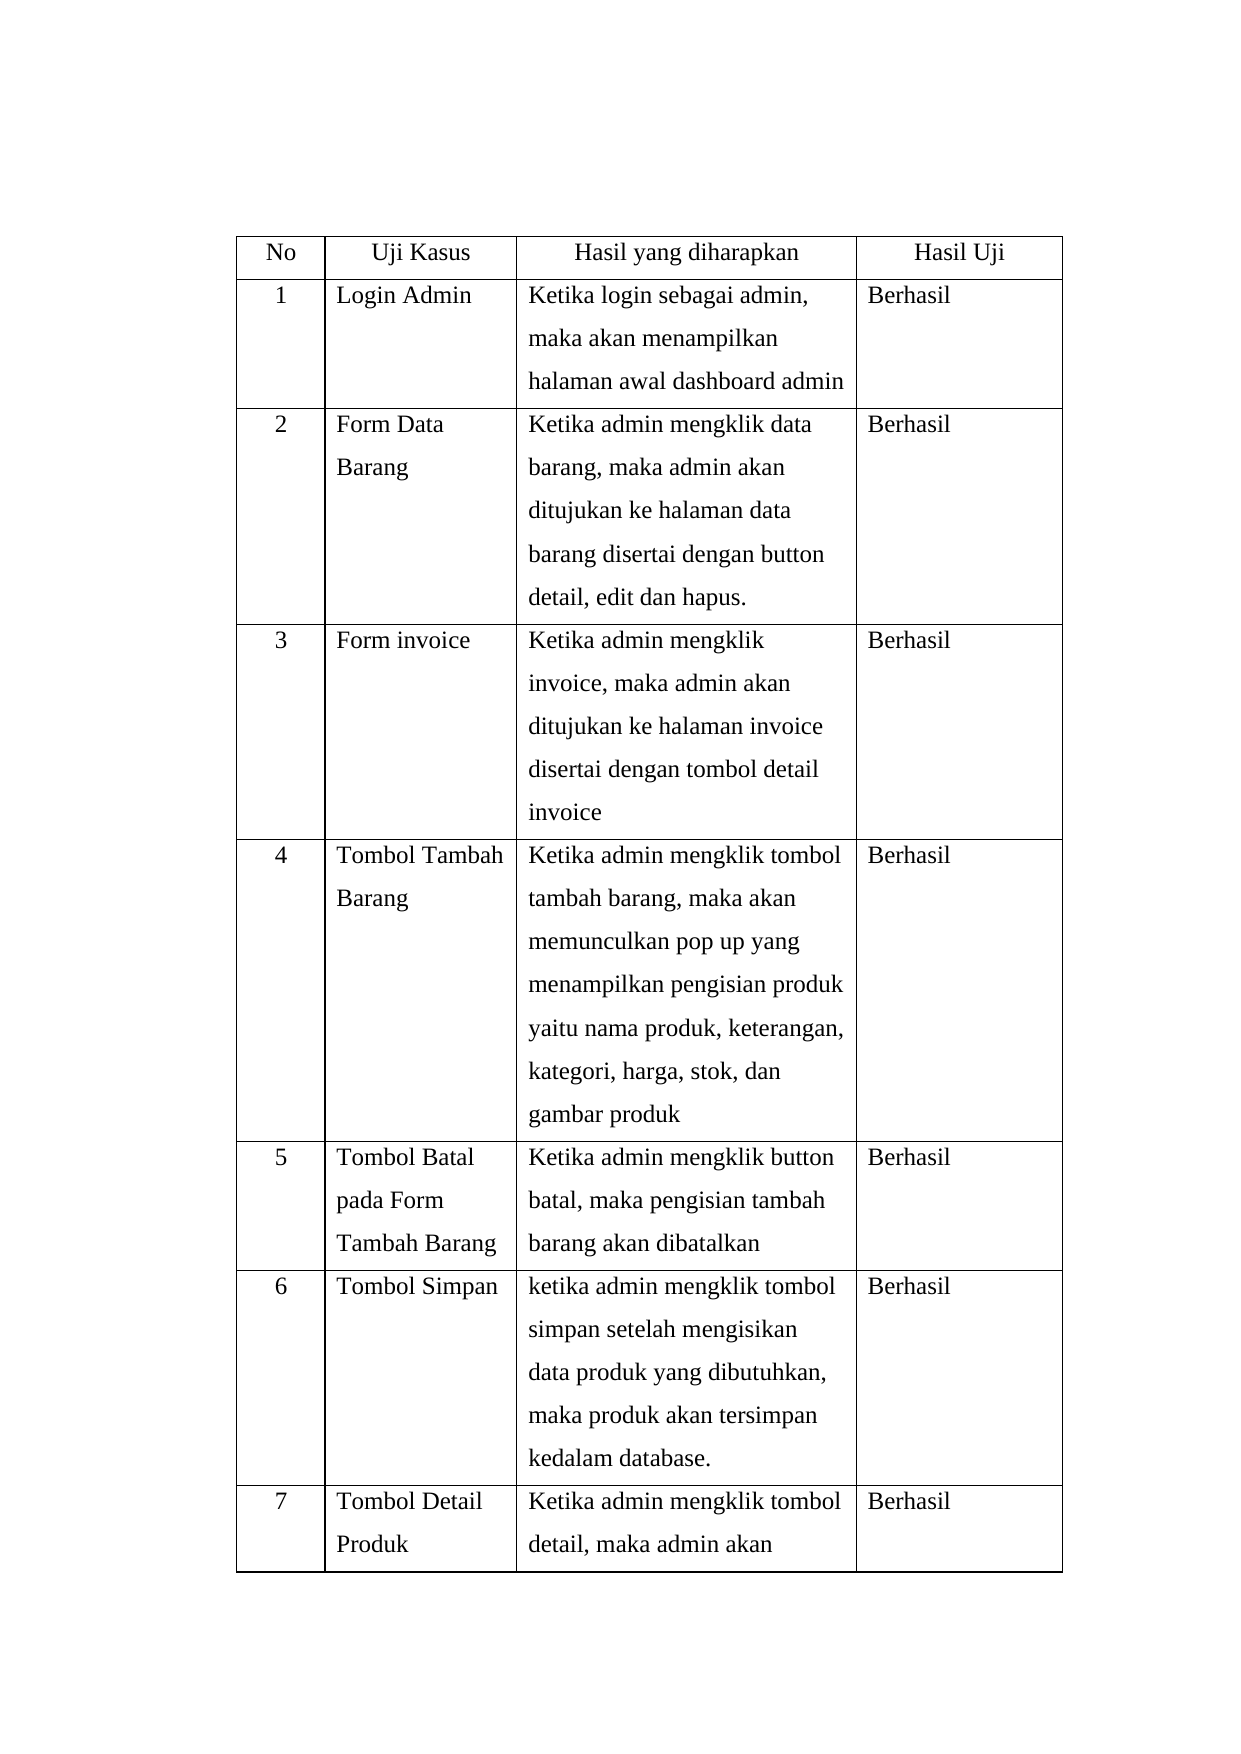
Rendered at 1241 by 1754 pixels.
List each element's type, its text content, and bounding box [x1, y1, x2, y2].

table_cell 5 [237, 1142, 324, 1270]
table_cell ketika admin mengklik tombol simpan setelah mengisikan data produk yang dibutuhkan, maka produk akan tersimpan kedalam database. [517, 1271, 856, 1485]
table_cell Form Data Barang [326, 409, 516, 624]
table_cell Ketika admin mengklik tombol tambah barang, maka akan memunculkan pop up yang menampilkan pengisian produk yaitu nama produk, keterangan, kategori, harga, stok, dan gambar produk [517, 840, 856, 1141]
table_cell Tombol Tambah Barang [326, 840, 516, 1141]
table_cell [326, 1486, 516, 1571]
table_cell Tombol Simpan [326, 1271, 516, 1485]
table_header No [237, 237, 324, 279]
table_cell Ketika login sebagai admin, maka akan menampilkan halaman awal dashboard admin [517, 280, 856, 408]
table_cell Tombol Batal pada Form Tambah Barang [326, 1142, 516, 1270]
table_cell Ketika admin mengklik data barang, maka admin akan ditujukan ke halaman data barang disertai dengan button detail, edit dan hapus. [517, 409, 856, 624]
table_cell Berhasil [857, 409, 1062, 624]
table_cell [517, 1486, 856, 1571]
table_header Hasil yang diharapkan [517, 237, 856, 279]
table_cell Berhasil [857, 625, 1062, 839]
table_cell 3 [237, 625, 324, 839]
table_cell Berhasil [857, 840, 1062, 1141]
table_cell Form invoice [326, 625, 516, 839]
table_header Hasil Uji [857, 237, 1062, 279]
table_header Uji Kasus [326, 237, 516, 279]
table_cell Berhasil [857, 1486, 1062, 1571]
table_cell 2 [237, 409, 324, 624]
table_cell Ketika admin mengklik invoice, maka admin akan ditujukan ke halaman invoice disertai dengan tombol detail invoice [517, 625, 856, 839]
table_cell Berhasil [857, 280, 1062, 408]
table_cell 6 [237, 1271, 324, 1485]
table_cell 7 [237, 1486, 324, 1571]
table_cell 4 [237, 840, 324, 1141]
table_cell 1 [237, 280, 324, 408]
table_cell Berhasil [857, 1142, 1062, 1270]
table_cell Ketika admin mengklik button batal, maka pengisian tambah barang akan dibatalkan [517, 1142, 856, 1270]
table_cell Login Admin [326, 280, 516, 408]
table_cell Berhasil [857, 1271, 1062, 1485]
